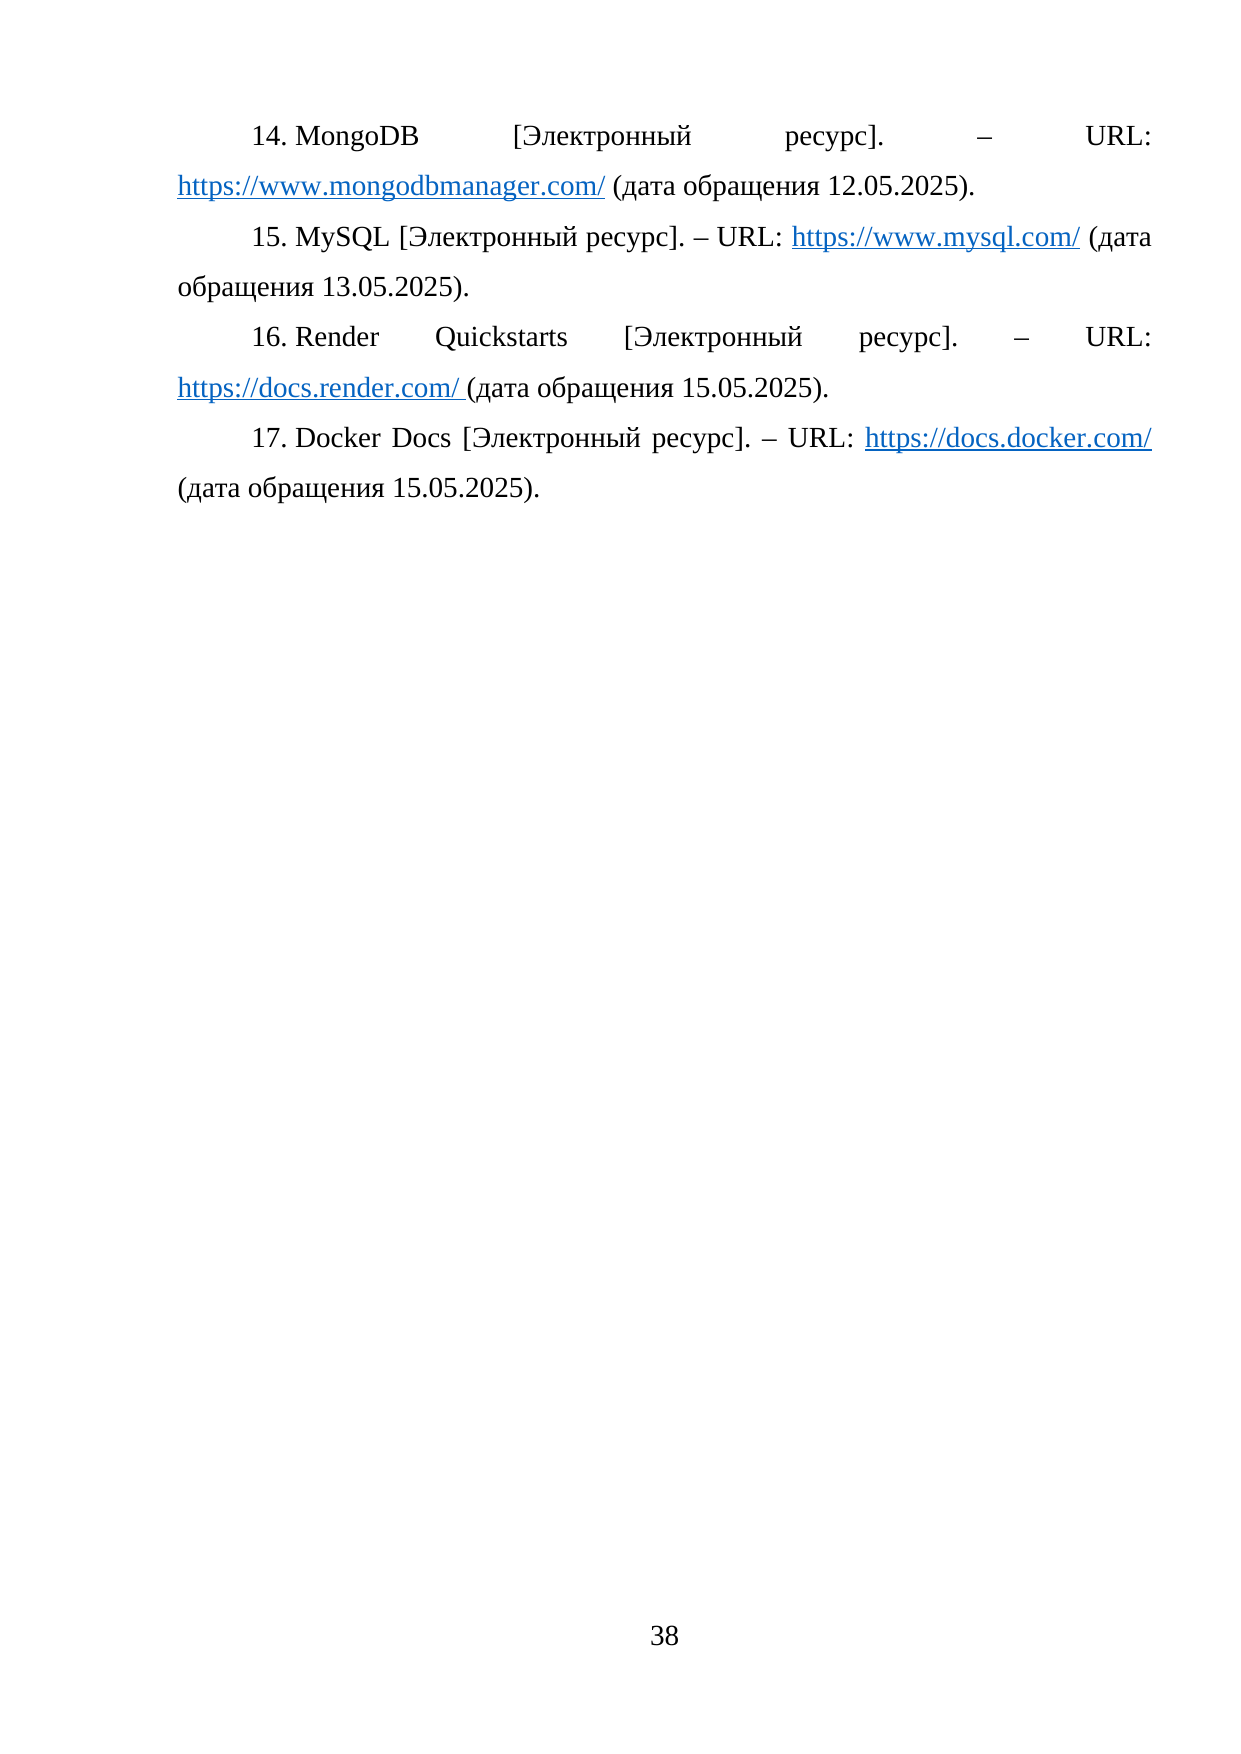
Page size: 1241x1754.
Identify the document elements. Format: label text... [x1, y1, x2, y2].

list Render Quickstarts [Электронный ресурс]. – URL: https://docs.render.com/ (дата обращения 15.05.2025). [177, 319, 1152, 403]
list Docker Docs [Электронный ресурс]. – URL: https://docs.docker.com/ (дата обращения 15.05.2025). [177, 420, 1152, 504]
list MySQL [Электронный ресурс]. – URL: https://www.mysql.com/ (дата обращения 13.05.2025). [177, 219, 1152, 303]
list MongoDB [Электронный ресурс]. – URL: https://www.mongodbmanager.com/ (дата обращения 12.05.2025). [177, 118, 1152, 202]
